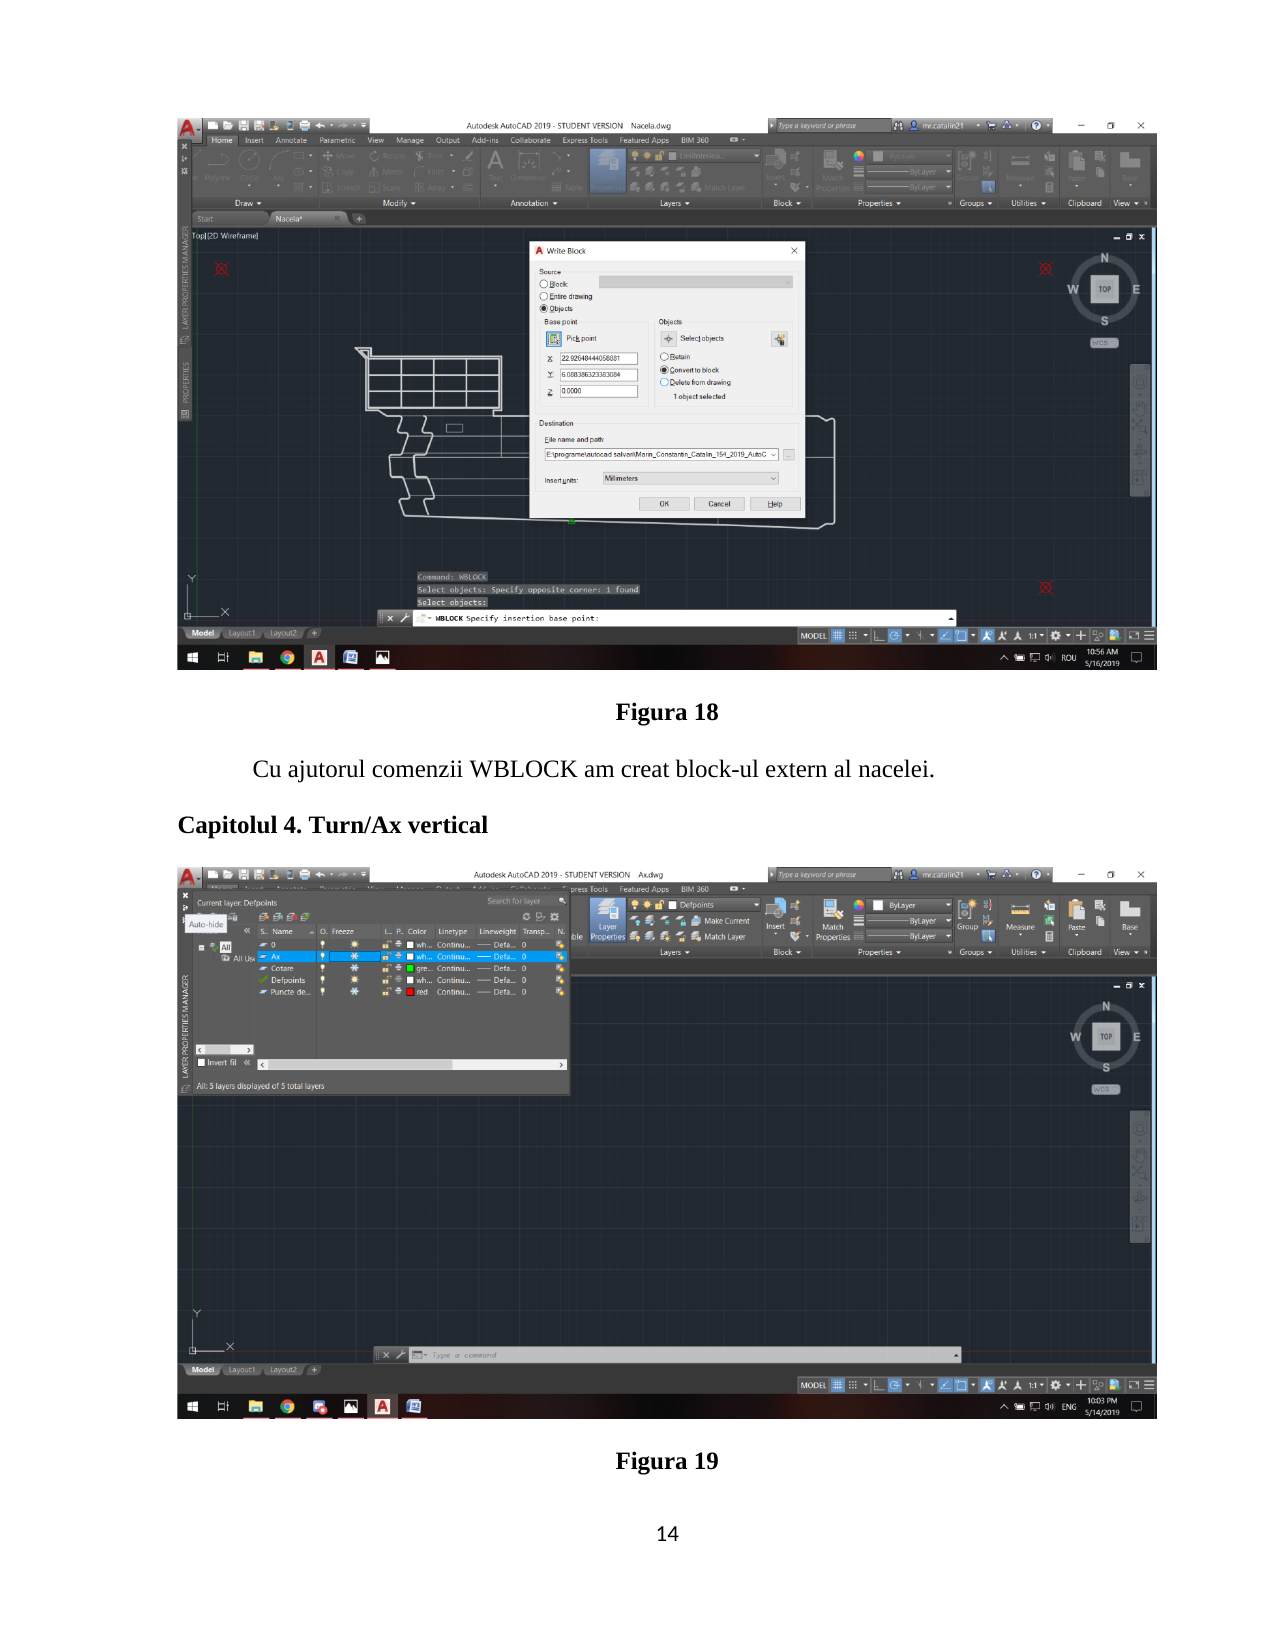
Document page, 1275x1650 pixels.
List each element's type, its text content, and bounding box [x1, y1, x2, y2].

text Capitolul 4. Turn/Ax vertical [177, 811, 1157, 839]
text Figura 19 [177, 1446, 1157, 1475]
text Cu ajutorul comenzii WBLOCK am creat block-ul extern al nacelei. [177, 754, 1157, 783]
picture [177, 118, 1157, 670]
text Figura 18 [177, 697, 1157, 726]
picture [177, 867, 1157, 1419]
